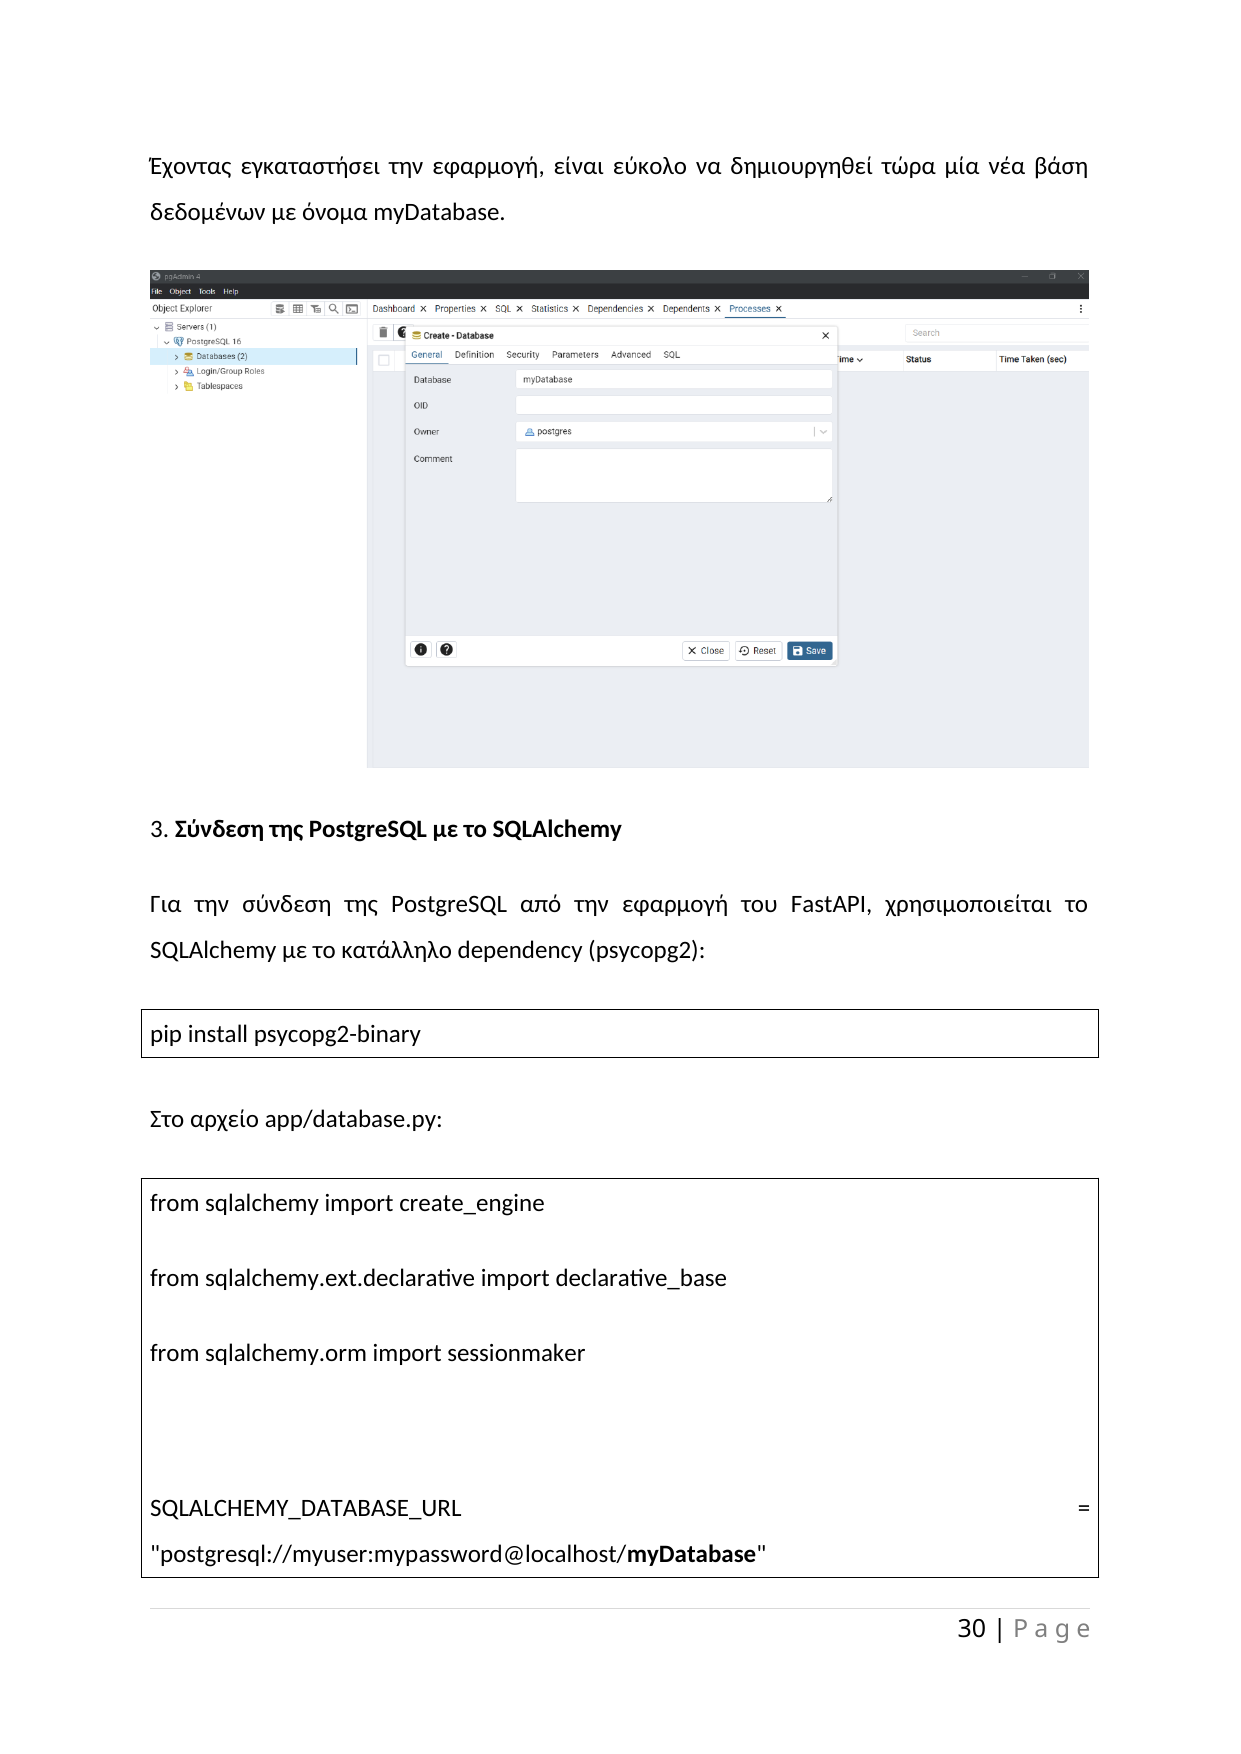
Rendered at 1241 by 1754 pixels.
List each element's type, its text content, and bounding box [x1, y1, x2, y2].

text pip install psycopg2-binary [142, 1010, 1098, 1057]
text Για την σύνδεση της PostgreSQL από την εφαρμογή του FastAPI, χρησιμοποιείται το SQLAlchemy με το κατάλληλο dependency (psycopg2): [150, 888, 1090, 965]
text 3. Σύνδεση της PostgreSQL με το SQLAlchemy [150, 814, 1090, 844]
text SQLALCHEMY_DATABASE_URL = "postgresql://myuser:mypassword@localhost/myDatabase" [142, 1483, 1098, 1577]
picture [150, 270, 1089, 768]
text from sqlalchemy.orm import sessionmaker [142, 1327, 1098, 1367]
text from sqlalchemy import create_engine [142, 1179, 1098, 1218]
text from sqlalchemy.ext.declarative import declarative_base [142, 1253, 1098, 1292]
text Έχοντας εγκαταστήσει την εφαρμογή, είναι εύκολο να δημιουργηθεί τώρα μία νέα βάση δεδομένων με όνομα myDatabase. [150, 150, 1090, 226]
text Στο αρχείο app/database.py: [150, 1103, 1090, 1133]
